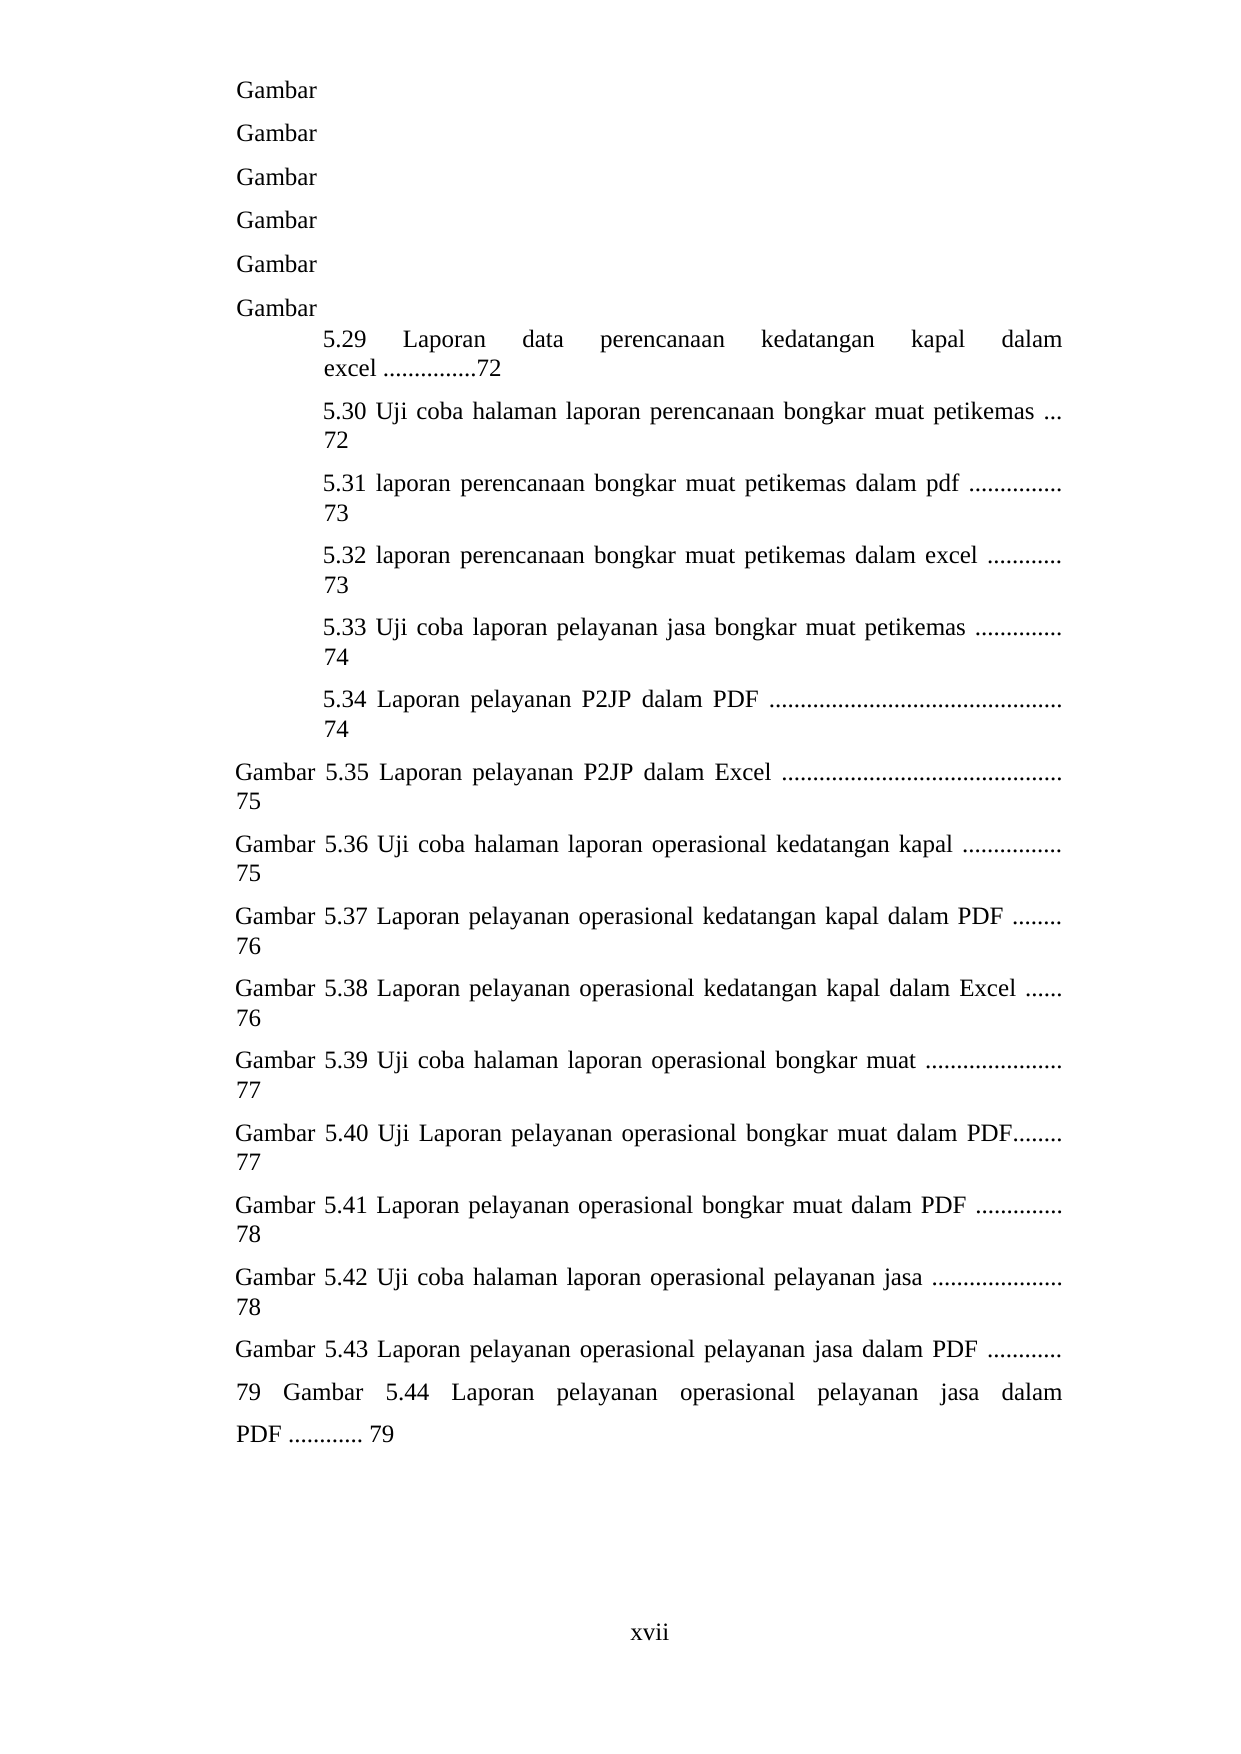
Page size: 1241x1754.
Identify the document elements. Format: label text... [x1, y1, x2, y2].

text 5.34 Laporan pelayanan P2JP dalam PDF ............................................... 74 [323, 684, 1063, 743]
text Gambar 5.36 Uji coba halaman laporan operasional kedatangan kapal ................ 75 [235, 829, 1063, 887]
text Gambar 5.42 Uji coba halaman laporan operasional pelayanan jasa ..................... 78 [235, 1262, 1063, 1320]
text Gambar 5.37 Laporan pelayanan operasional kedatangan kapal dalam PDF ........ 76 [235, 901, 1063, 959]
text 5.32 laporan perencanaan bongkar muat petikemas dalam excel ............ 73 [323, 540, 1063, 598]
text Gambar 5.35 Laporan pelayanan P2JP dalam Excel ............................................. 75 [235, 757, 1063, 815]
text Gambar 5.39 Uji coba halaman laporan operasional bongkar muat ...................... 77 [235, 1046, 1063, 1104]
text Gambar 5.43 Laporan pelayanan operasional pelayanan jasa dalam PDF ............ 79 Gambar 5.44 Laporan pelayanan operasional pelayanan jasa dalam PDF ............ 79 [235, 1334, 1063, 1448]
text 5.31 laporan perencanaan bongkar muat petikemas dalam pdf ............... 73 [323, 468, 1063, 526]
text 5.29 Laporan data perencanaan kedatangan kapal dalam excel ...............72 [323, 324, 1063, 382]
text Gambar 5.38 Laporan pelayanan operasional kedatangan kapal dalam Excel ...... 76 [235, 973, 1063, 1032]
text Gambar 5.40 Uji Laporan pelayanan operasional bongkar muat dalam PDF........ 77 [235, 1118, 1063, 1176]
text Gambar 5.41 Laporan pelayanan operasional bongkar muat dalam PDF .............. 78 [235, 1190, 1063, 1248]
text 5.30 Uji coba halaman laporan perencanaan bongkar muat petikemas ... 72 [323, 396, 1063, 454]
text 5.33 Uji coba laporan pelayanan jasa bongkar muat petikemas .............. 74 [323, 612, 1063, 671]
